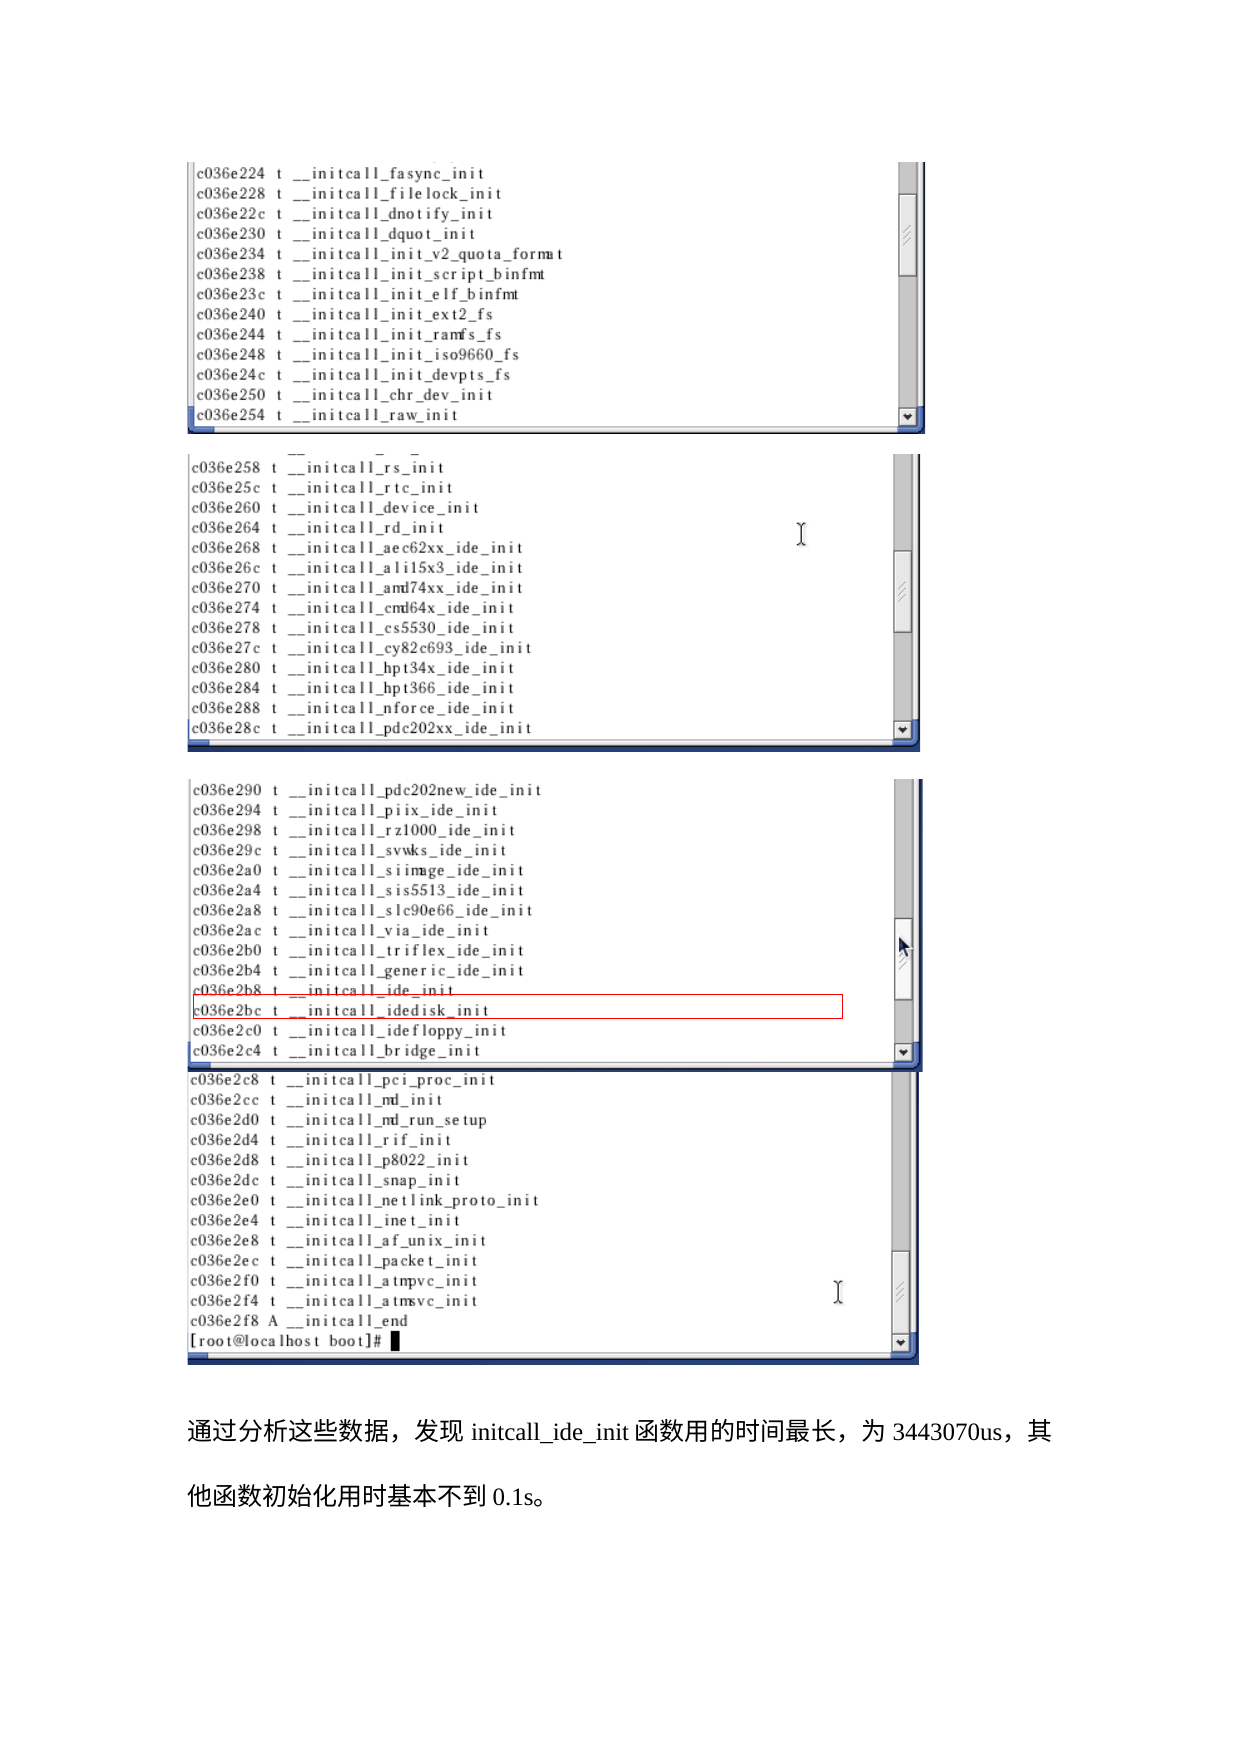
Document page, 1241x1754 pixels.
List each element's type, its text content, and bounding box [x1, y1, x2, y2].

picture [187, 779, 923, 1365]
text 通过分析这些数据，发现initcall_ide_init函数用的时间最长，为3443070us，其他函数初始化用时基本不到0.1s。 [187, 1397, 1053, 1527]
picture [187, 162, 926, 434]
picture [187, 454, 921, 752]
